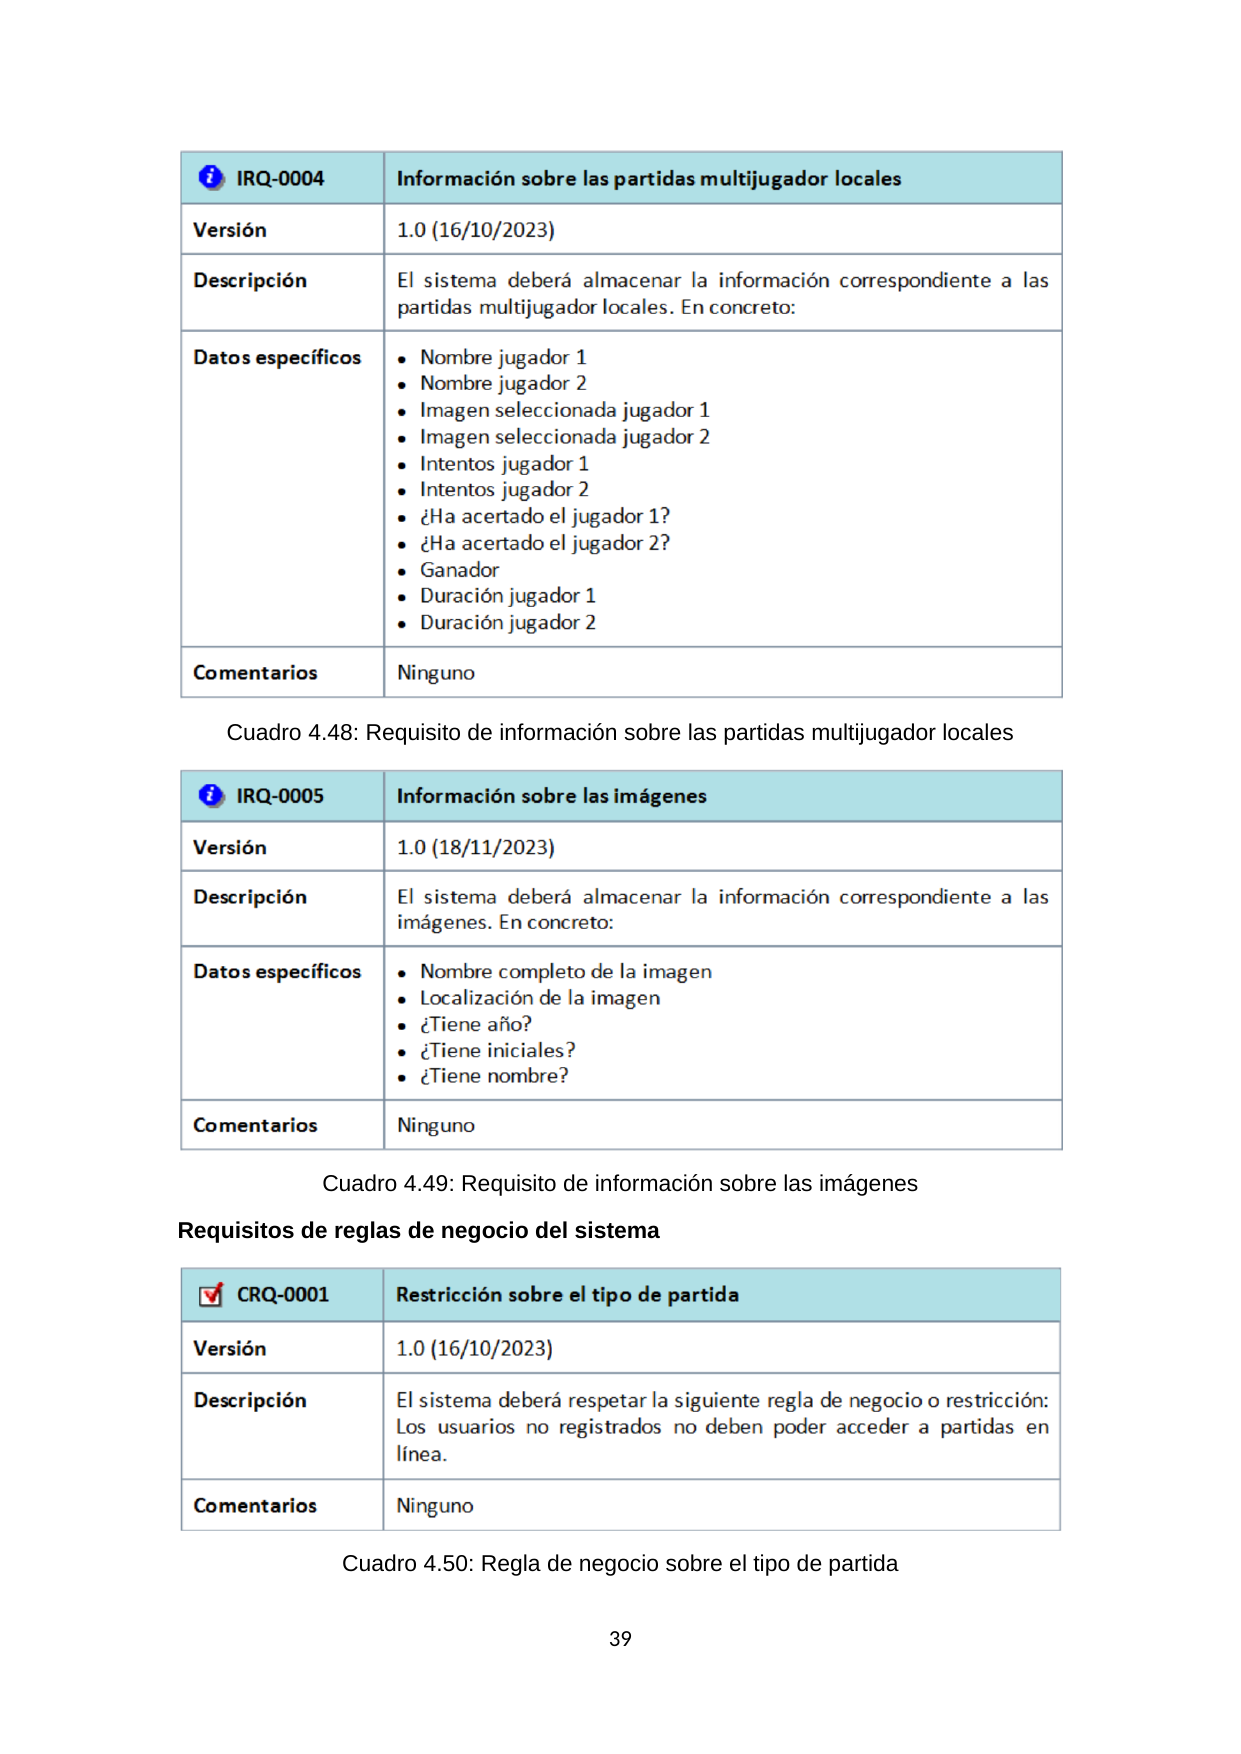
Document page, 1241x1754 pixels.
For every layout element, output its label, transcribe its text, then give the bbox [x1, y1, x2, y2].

picture [177, 147, 1063, 700]
text Requisitos de reglas de negocio del sistema [177, 1217, 1063, 1244]
picture [177, 765, 1063, 1152]
picture [177, 1262, 1063, 1531]
